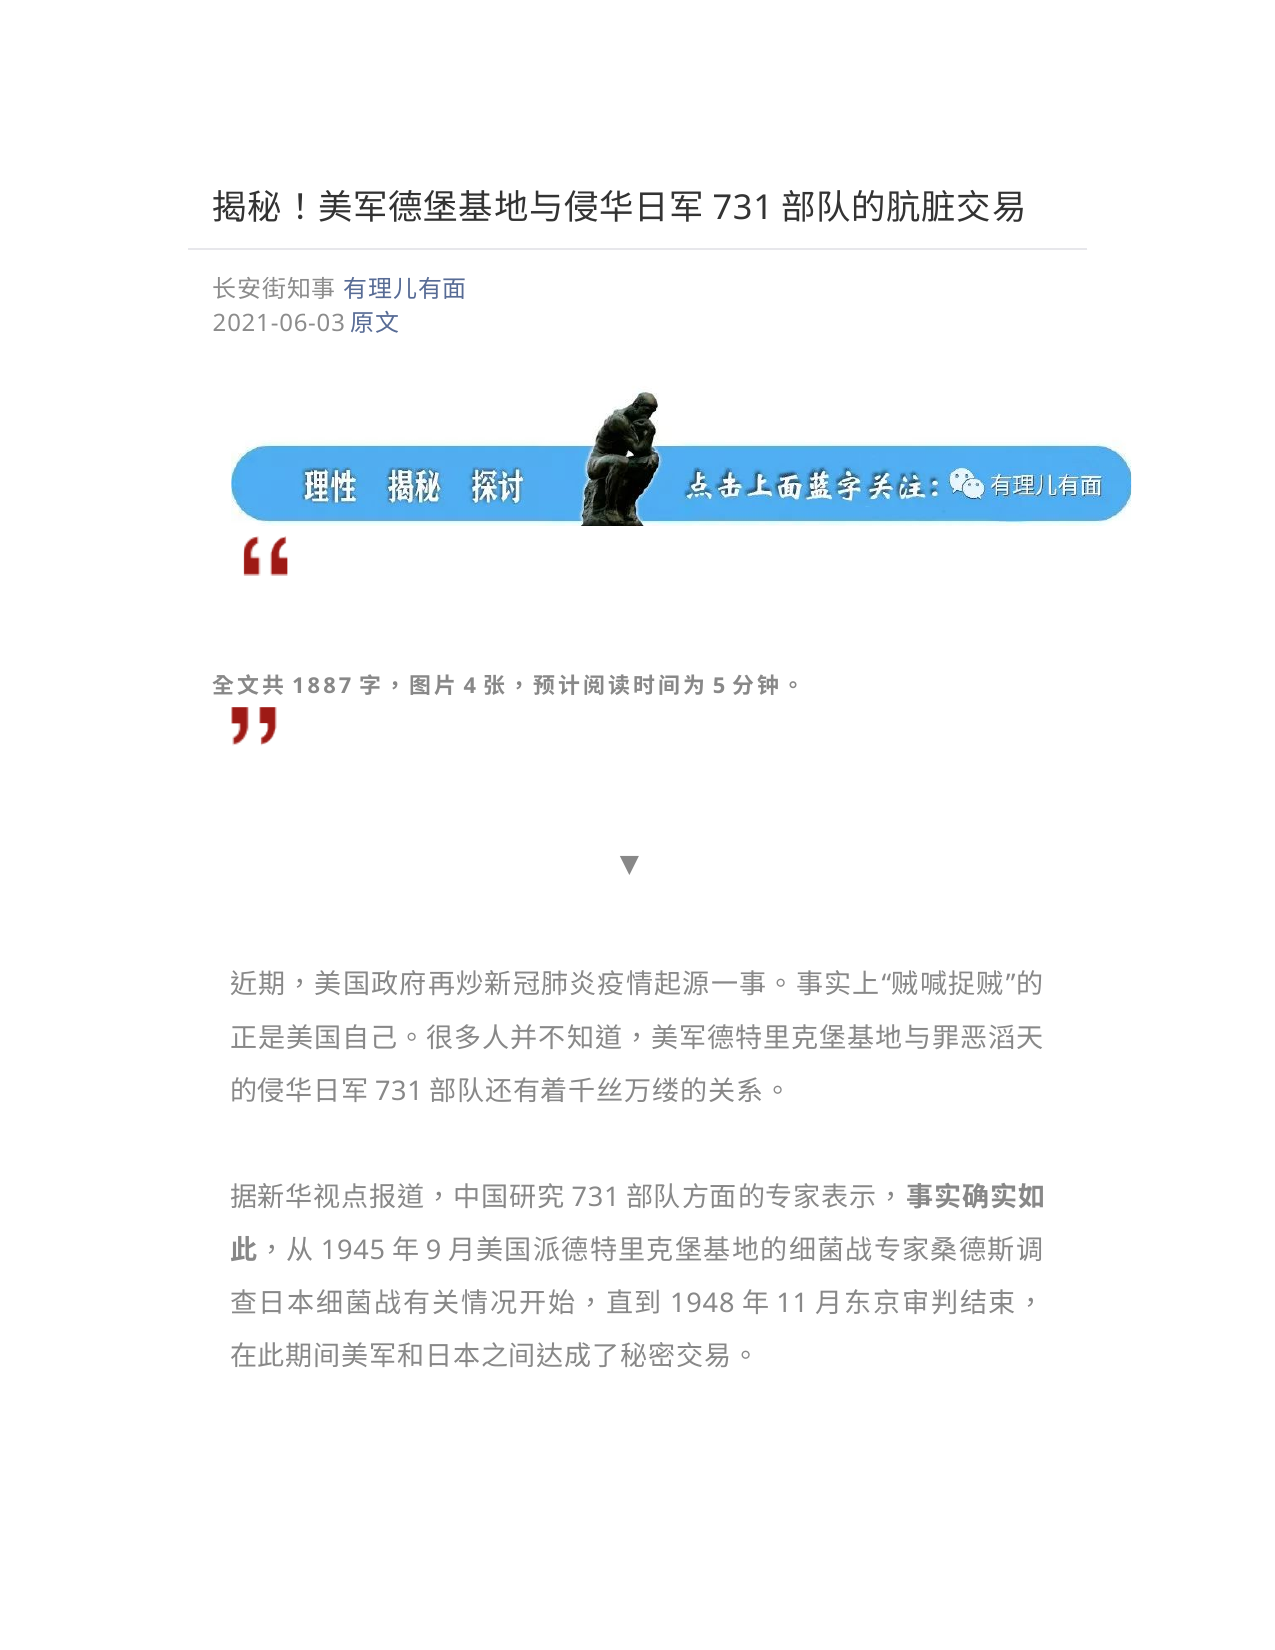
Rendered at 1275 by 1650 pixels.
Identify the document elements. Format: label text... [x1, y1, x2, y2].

picture [231, 372, 1132, 526]
picture [231, 707, 277, 746]
text 据新华视点报道，中国研究731部队方面的专家表示，事实确实如此，从1945年9月美国派德特里克堡基地的细菌战专家桑德斯调查日本细菌战有关情况开始，直到1948年11月东京审判结束，在此期间美军和日本之间达成了秘密交易。 [230, 1161, 1045, 1374]
text ▼ [212, 836, 1062, 880]
title 揭秘！美军德堡基地与侵华日军731部队的肮脏交易 [187, 150, 1087, 250]
text 全文共1887字，图片4张，预计阅读时间为5分钟。 [212, 653, 1062, 699]
text 近期，美国政府再炒新冠肺炎疫情起源一事。事实上“贼喊捉贼”的正是美国自己。很多人并不知道，美军德特里克堡基地与罪恶滔天的侵华日军731部队还有着千丝万缕的关系。 [230, 949, 1045, 1108]
list 长安街知事 有理儿有面 [212, 272, 1062, 304]
text 2021-06-03原文 发表于 [212, 304, 1062, 338]
picture [243, 536, 288, 576]
